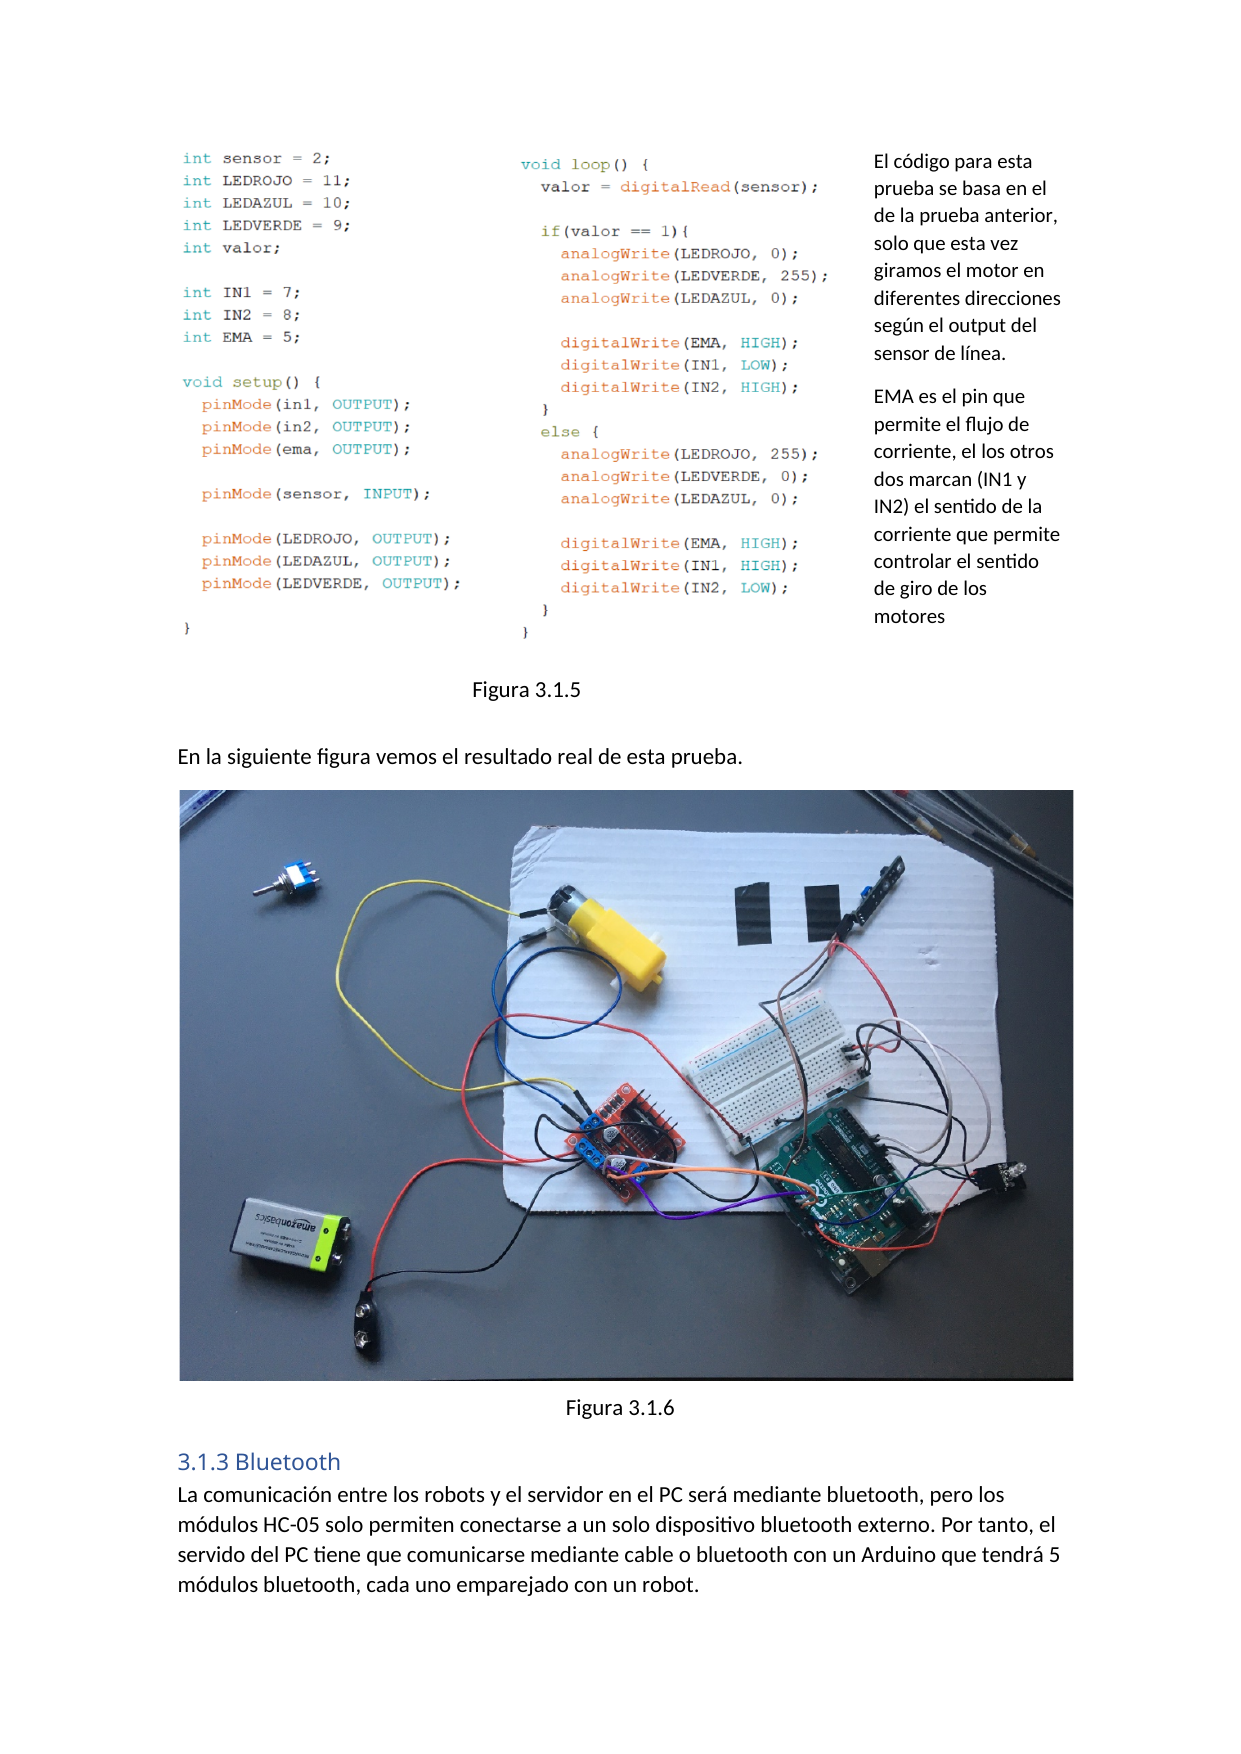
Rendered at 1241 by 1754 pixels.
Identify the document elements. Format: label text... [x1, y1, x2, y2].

picture [179, 790, 1074, 1381]
picture [177, 148, 515, 647]
text En la siguiente figura vemos el resultado real de esta prueba. [177, 742, 1063, 770]
text La comunicación entre los robots y el servidor en el PC será mediante bluetooth, pero los módulos HC-05 solo permiten conectarse a un solo dispositivo bluetooth externo. Por tanto, el servido del PC tiene que comunicarse mediante cable o bluetooth con un Arduino que tendrá 5 módulos bluetooth, cada uno emparejado con un robot. [177, 1480, 1063, 1598]
picture [518, 151, 856, 649]
text 3.1.3 Bluetooth [177, 1446, 1063, 1477]
